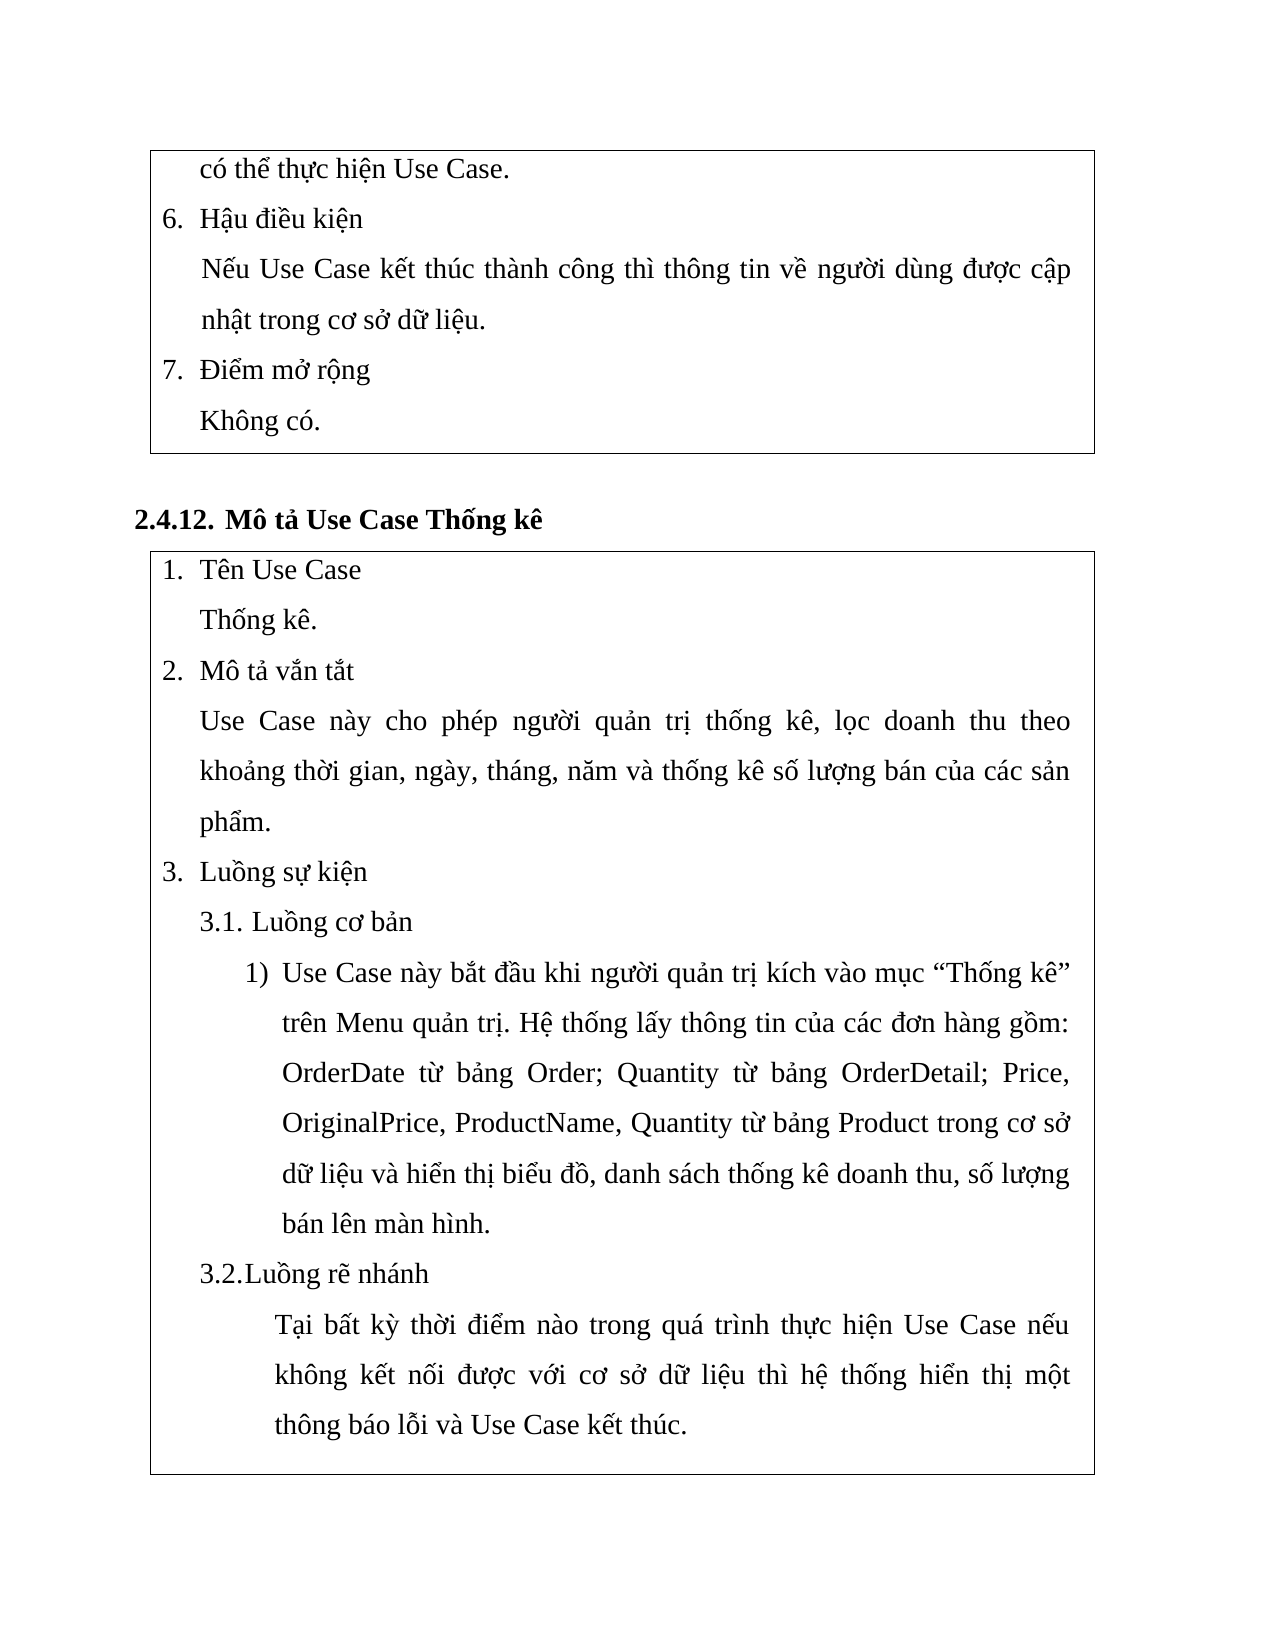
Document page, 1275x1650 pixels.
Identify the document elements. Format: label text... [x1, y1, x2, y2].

list Mô tả Use Case Thống kê [134, 502, 1125, 536]
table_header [151, 151, 1094, 453]
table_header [151, 552, 1094, 1474]
